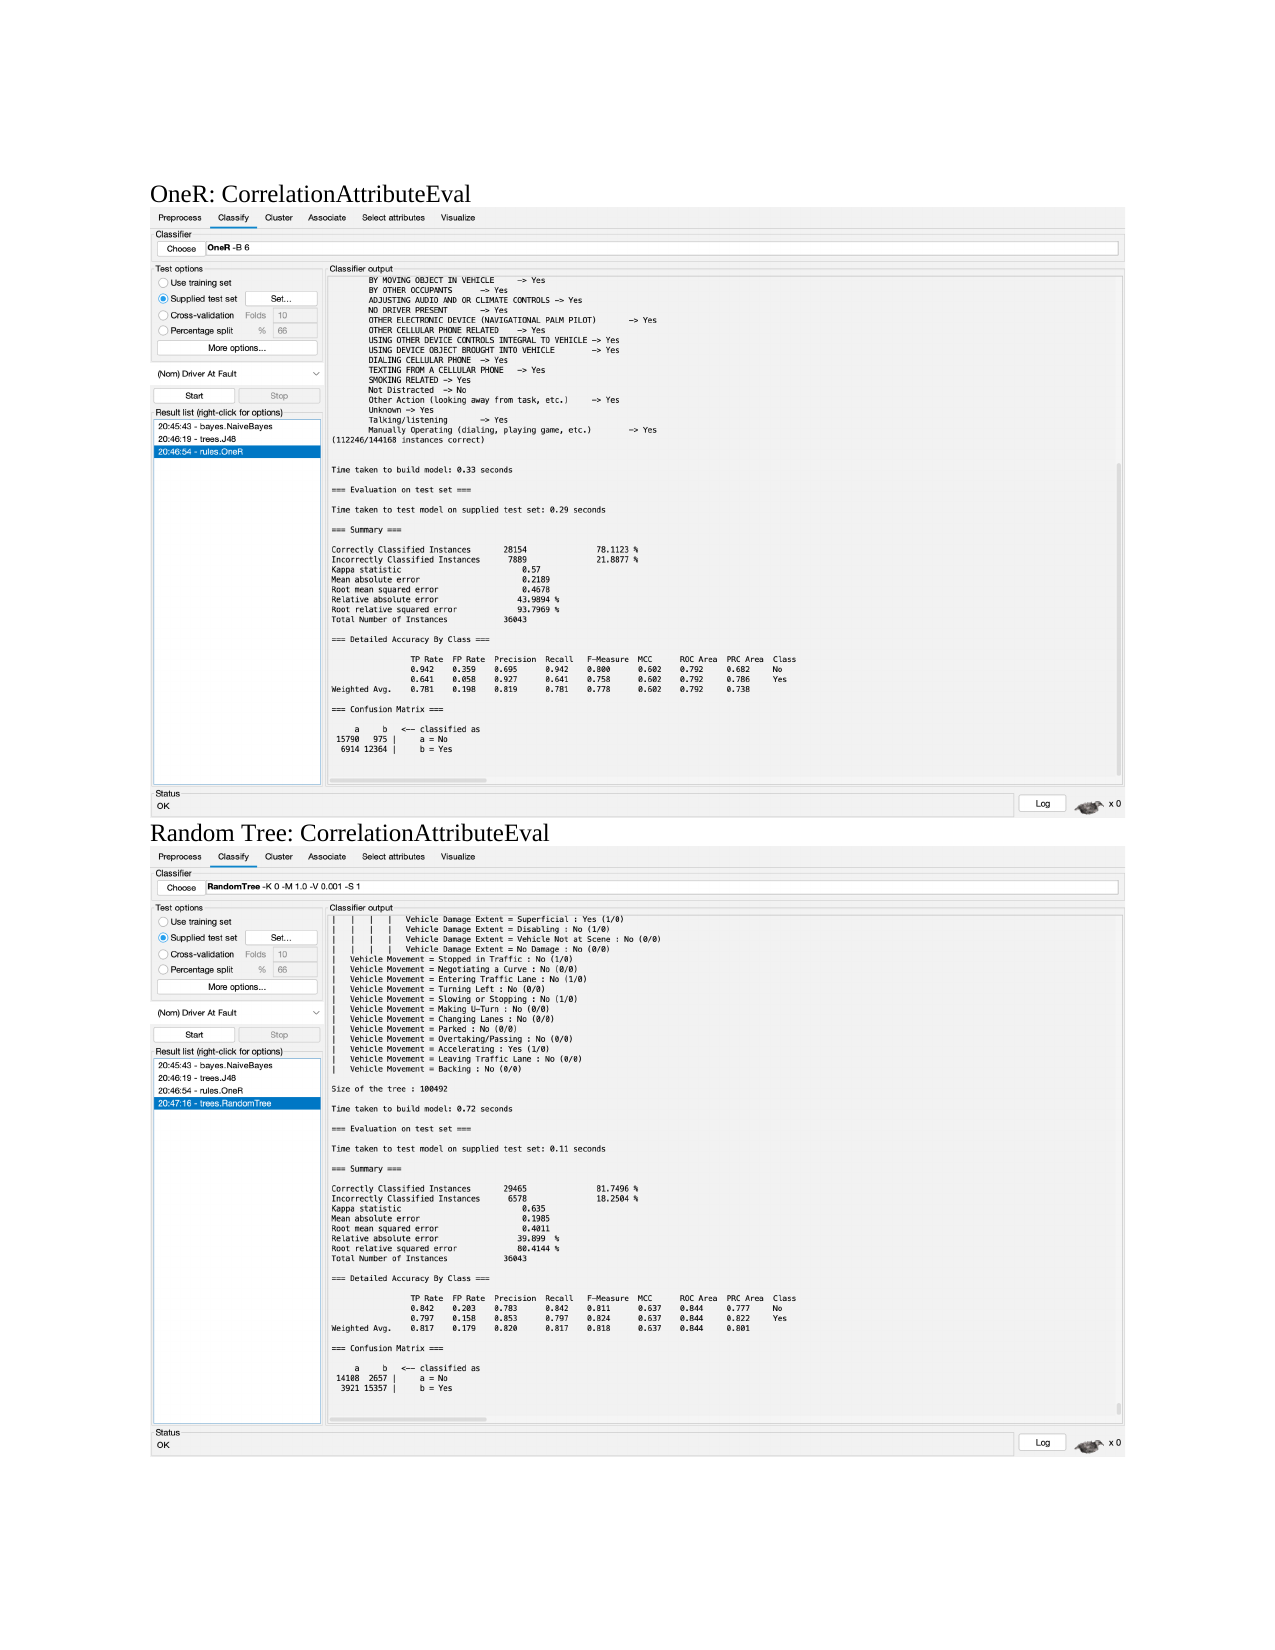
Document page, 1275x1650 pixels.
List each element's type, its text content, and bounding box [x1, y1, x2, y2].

picture [150, 207, 1125, 818]
text Random Tree: CorrelationAttributeEval [150, 818, 1125, 846]
picture [150, 846, 1125, 1457]
text OneR: CorrelationAttributeEval [150, 179, 1125, 207]
